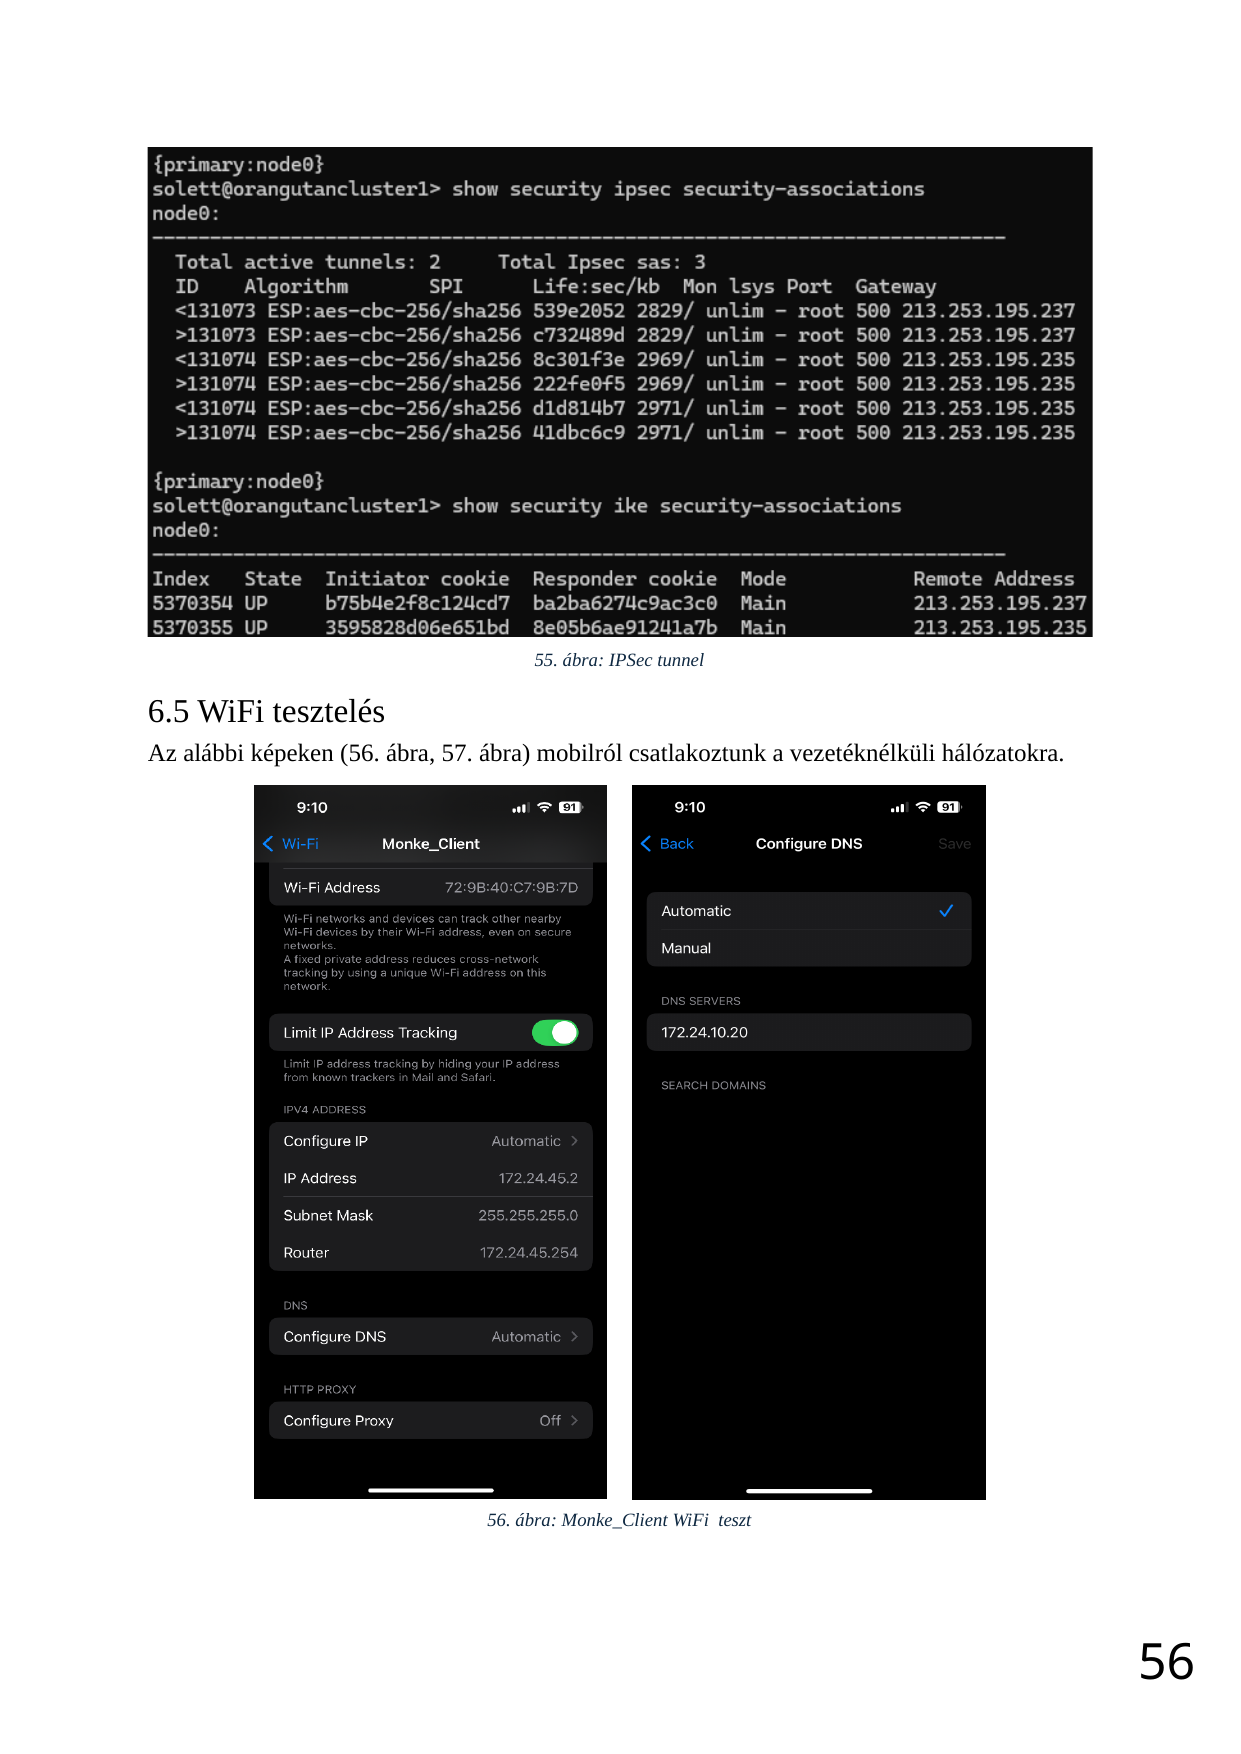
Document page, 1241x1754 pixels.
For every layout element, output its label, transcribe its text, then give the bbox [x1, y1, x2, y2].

text Az alábbi képeken (56. ábra, 57. ábra) mobilról csatlakoztunk a vezetéknélküli hálózatokra. [148, 738, 1092, 767]
subtitle 6.5 WiFi tesztelés [148, 692, 1092, 730]
picture [147, 147, 1093, 637]
picture [632, 785, 986, 1500]
picture [254, 785, 607, 1499]
text 55. ábra: IPSec tunnel [148, 649, 1092, 671]
